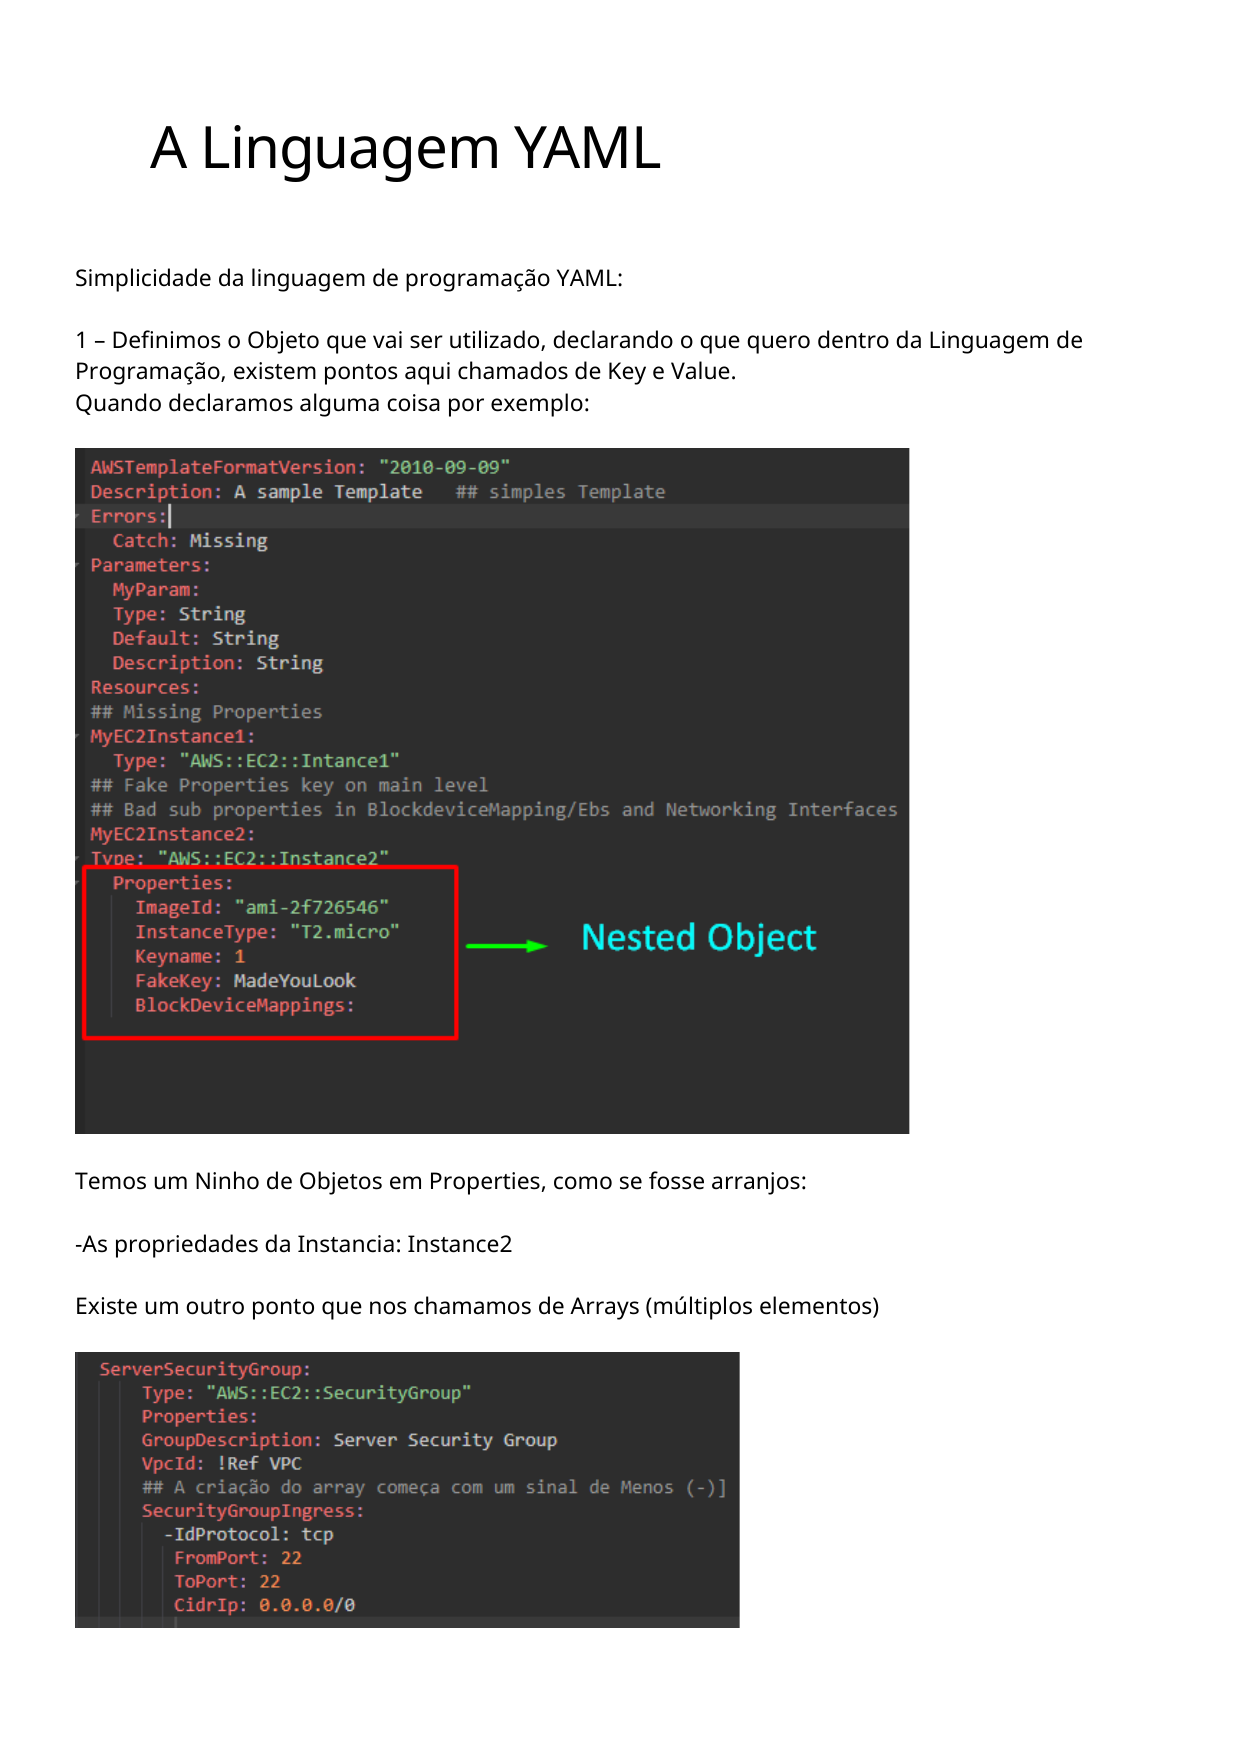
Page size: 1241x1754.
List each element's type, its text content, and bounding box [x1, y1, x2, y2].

title A Linguagem YAML [150, 106, 1090, 186]
picture [75, 1352, 740, 1628]
text -As propriedades da Instancia: Instance2 [75, 1228, 1165, 1259]
text Simplicidade da linguagem de programação YAML: [75, 261, 1165, 293]
text Temos um Ninho de Objetos em Properties, como se fosse arranjos: [75, 1165, 1165, 1196]
text 1 – Definimos o Objeto que vai ser utilizado, declarando o que quero dentro da Linguagem de Programação, existem pontos aqui chamados de Key e Value. [75, 324, 1165, 386]
text Quando declaramos alguma coisa por exemplo: [75, 386, 1165, 418]
picture [75, 448, 910, 1134]
text Existe um outro ponto que nos chamamos de Arrays (múltiplos elementos) [75, 1290, 1165, 1321]
